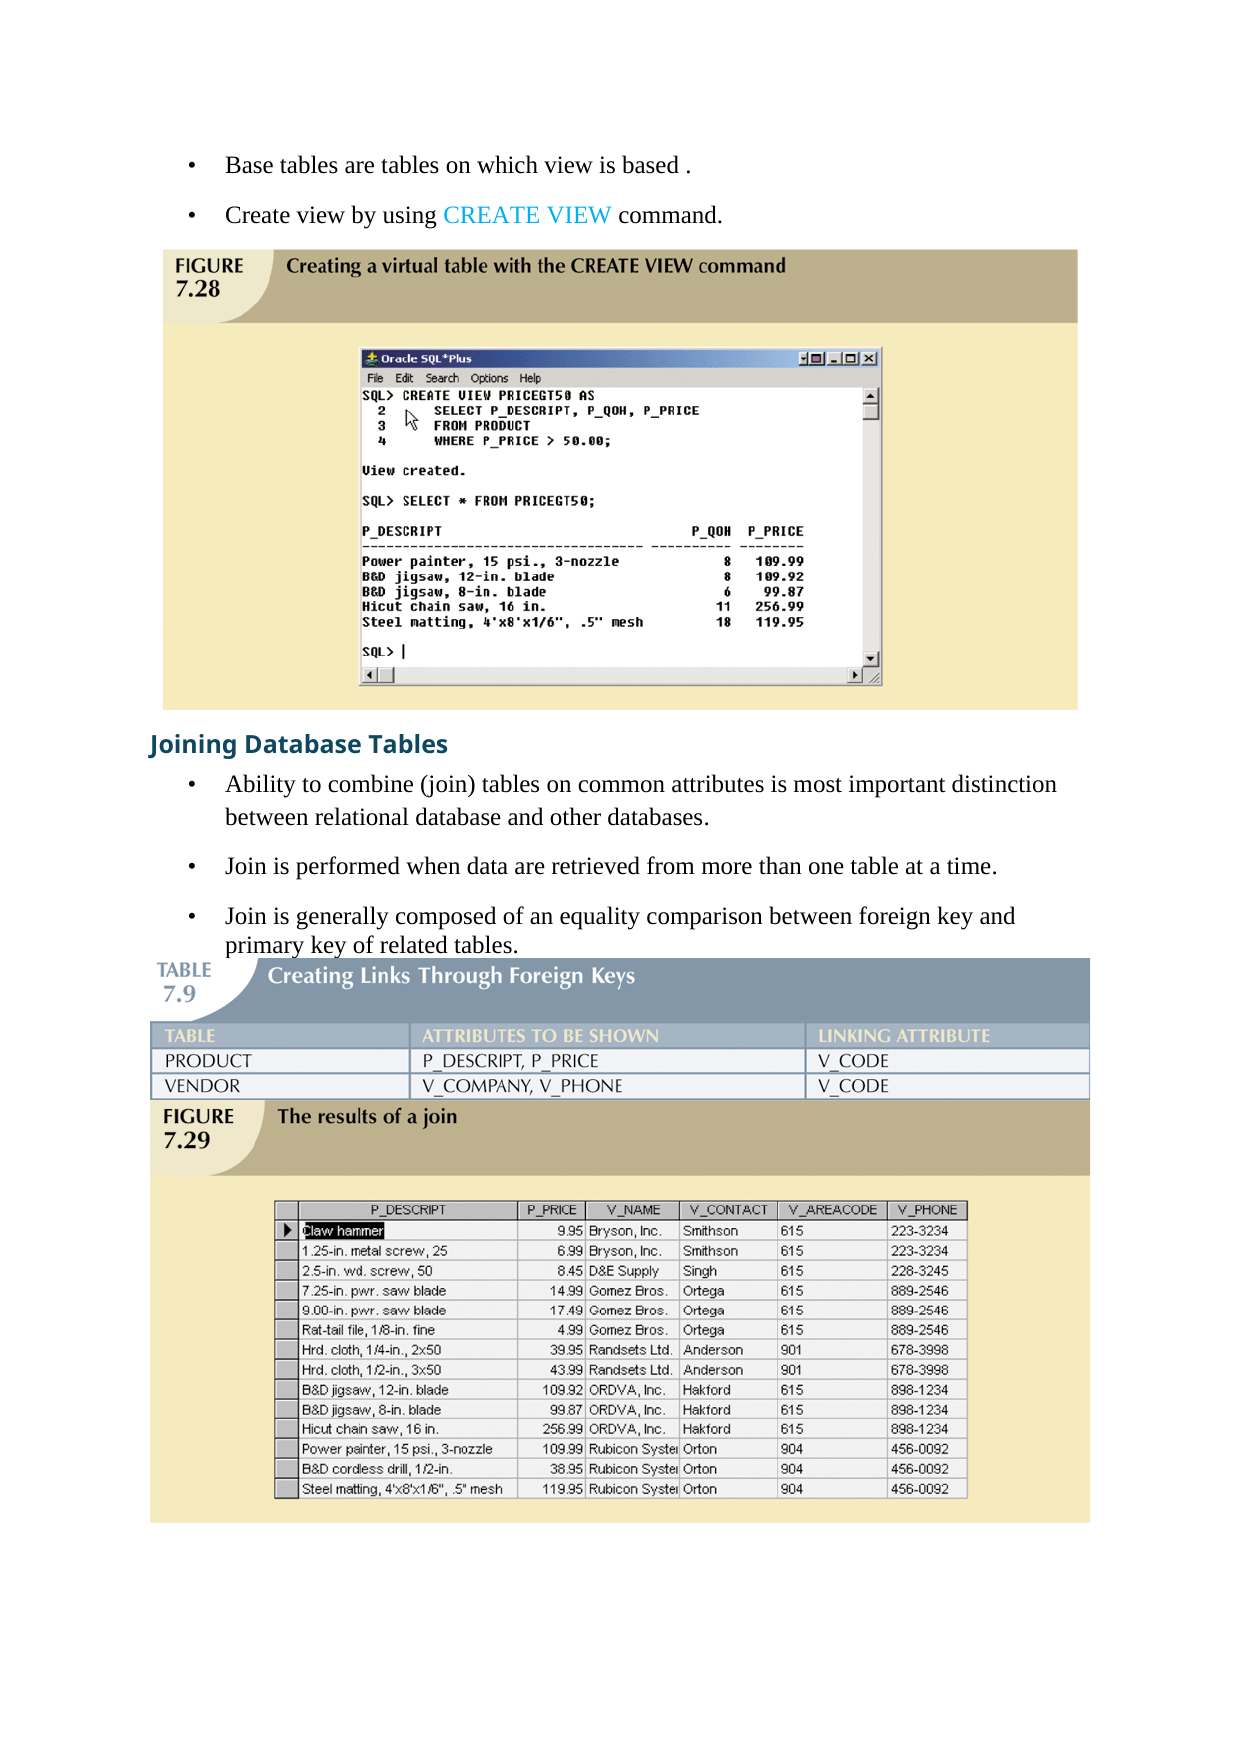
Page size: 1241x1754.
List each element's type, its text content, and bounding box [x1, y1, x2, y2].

list Base tables are tables on which view is based . [187, 150, 1090, 179]
list Join is generally composed of an equality comparison between foreign key and primary key of related tables. [187, 901, 1090, 958]
picture [150, 958, 1091, 1523]
picture [162, 249, 1078, 710]
list Join is performed when data are retrieved from more than one table at a time. [187, 851, 1090, 880]
subtitle Joining Database Tables [150, 726, 1090, 760]
list Create view by using CREATE VIEW command. [187, 200, 1090, 228]
list Ability to combine (join) tables on common attributes is most important distinction between relational database and other databases. [187, 769, 1090, 831]
